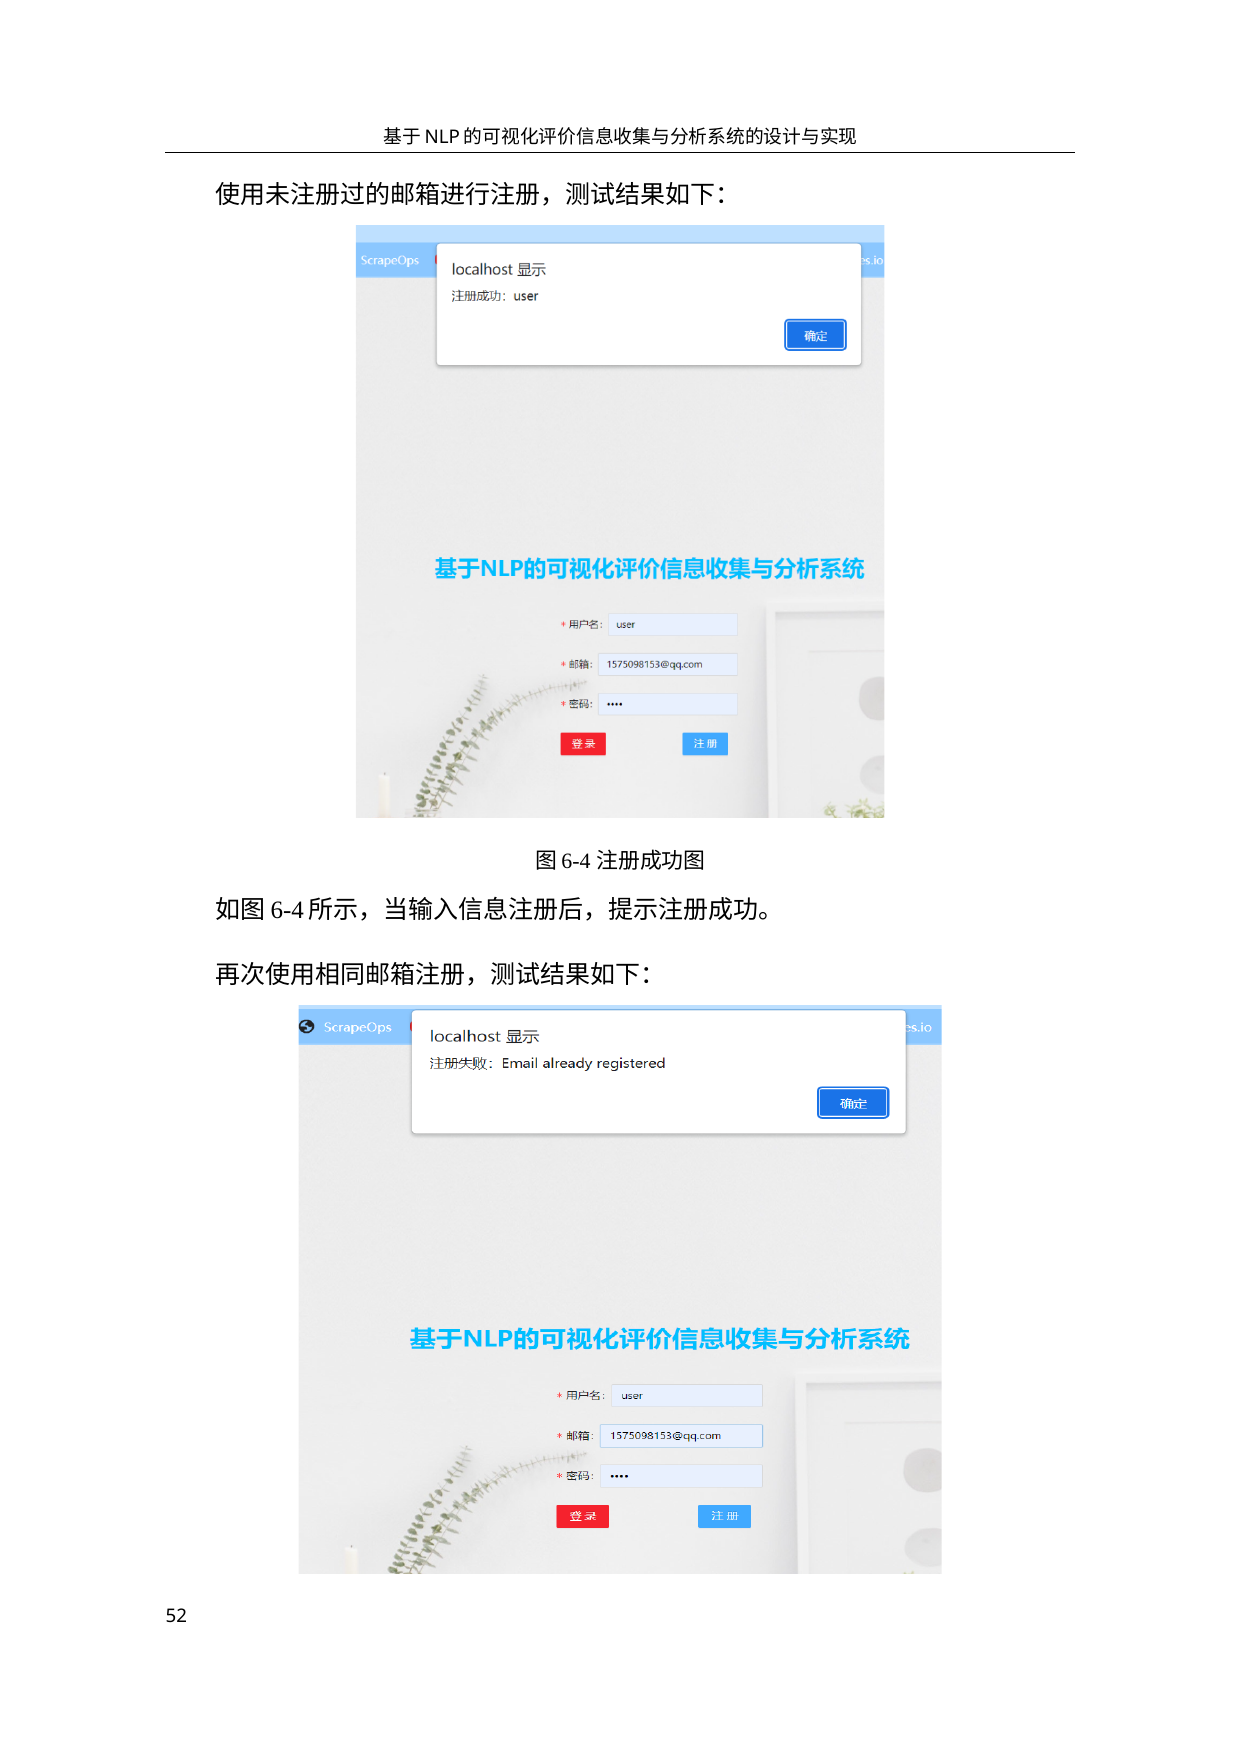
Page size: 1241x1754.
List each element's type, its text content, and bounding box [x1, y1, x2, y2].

text 如图6-4所示，当输入信息注册后，提示注册成功。 [165, 875, 1075, 940]
text 图6-4 注册成功图 [165, 843, 1075, 875]
text 使用未注册过的邮箱进行注册，测试结果如下： [165, 160, 1075, 225]
picture [355, 225, 885, 818]
text 再次使用相同邮箱注册，测试结果如下： [165, 940, 1075, 1005]
picture [298, 1005, 942, 1574]
